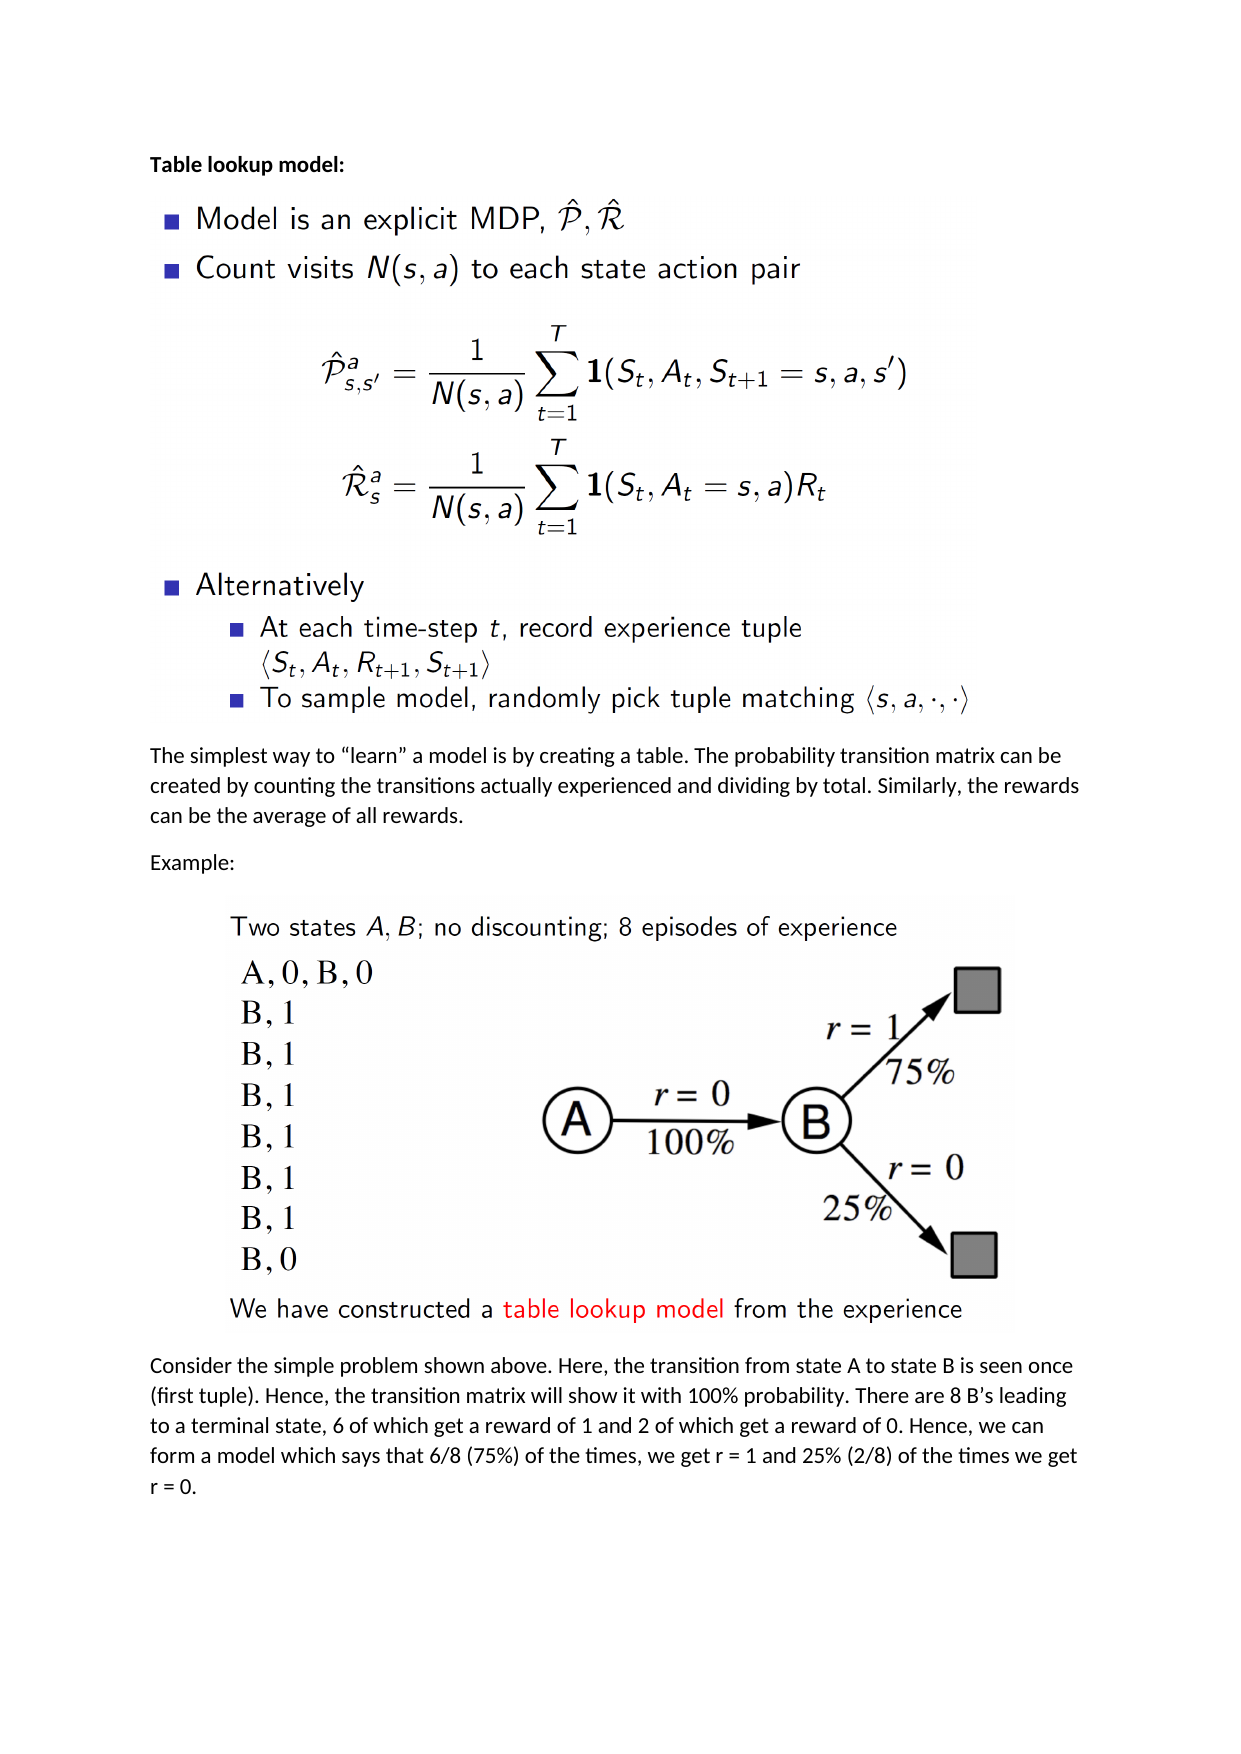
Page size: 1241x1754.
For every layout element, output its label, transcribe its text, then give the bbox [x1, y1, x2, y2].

text Table lookup model: [150, 150, 1090, 178]
picture [225, 895, 1015, 1333]
text Example: [150, 848, 1090, 876]
text The simplest way to “learn” a model is by creating a table. The probability transition matrix can be created by counting the transitions actually experienced and dividing by total. Similarly, the rewards can be the average of all rewards. [150, 741, 1090, 829]
picture [150, 196, 977, 723]
text Consider the simple problem shown above. Here, the transition from state A to state B is seen once (first tuple). Hence, the transition matrix will show it with 100% probability. There are 8 B’s leading to a terminal state, 6 of which get a reward of 1 and 2 of which get a reward of 0. Hence, we can form a model which says that 6/8 (75%) of the times, we get r = 1 and 25% (2/8) of the times we get r = 0. [150, 1351, 1090, 1500]
